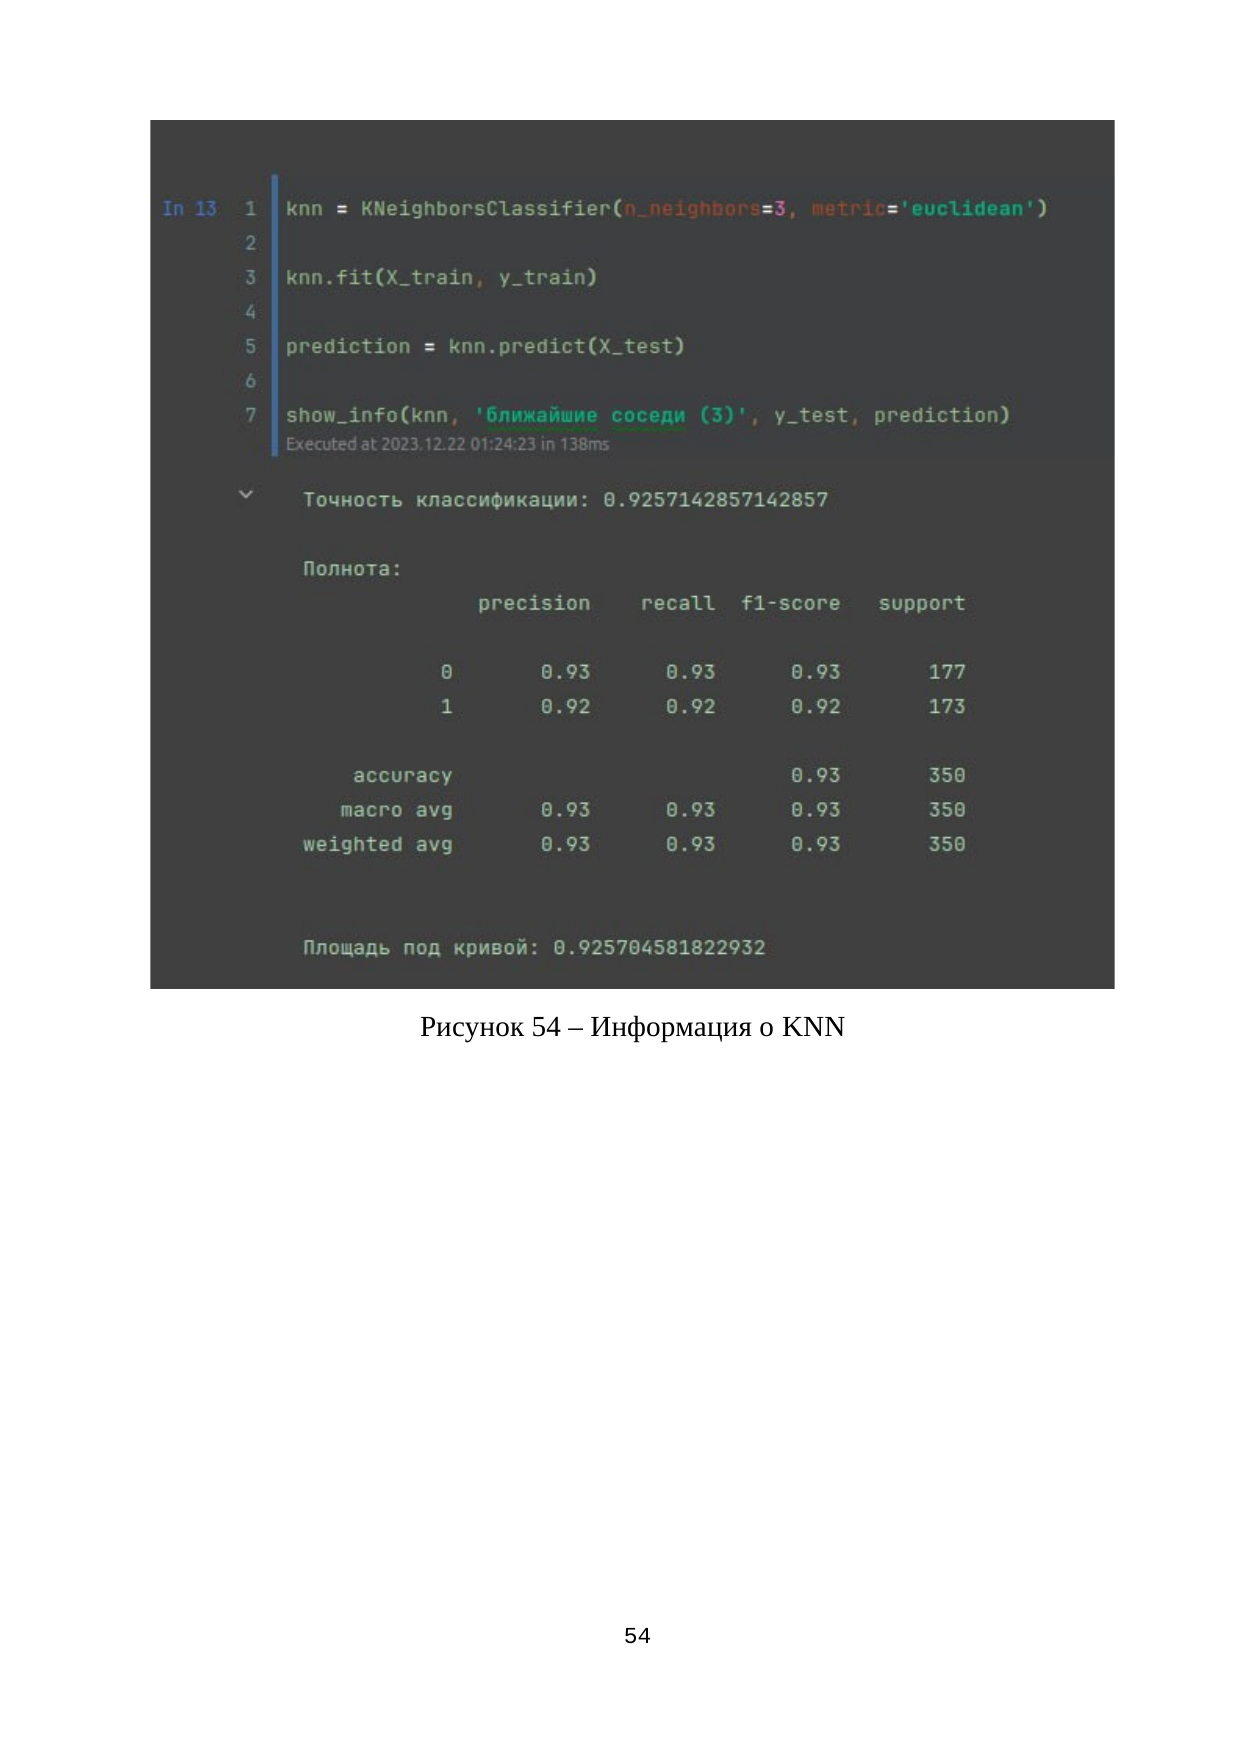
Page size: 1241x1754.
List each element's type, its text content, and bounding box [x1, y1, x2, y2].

picture [150, 120, 1115, 989]
text Рисунок 54 – Информация о KNN [137, 1009, 1127, 1043]
